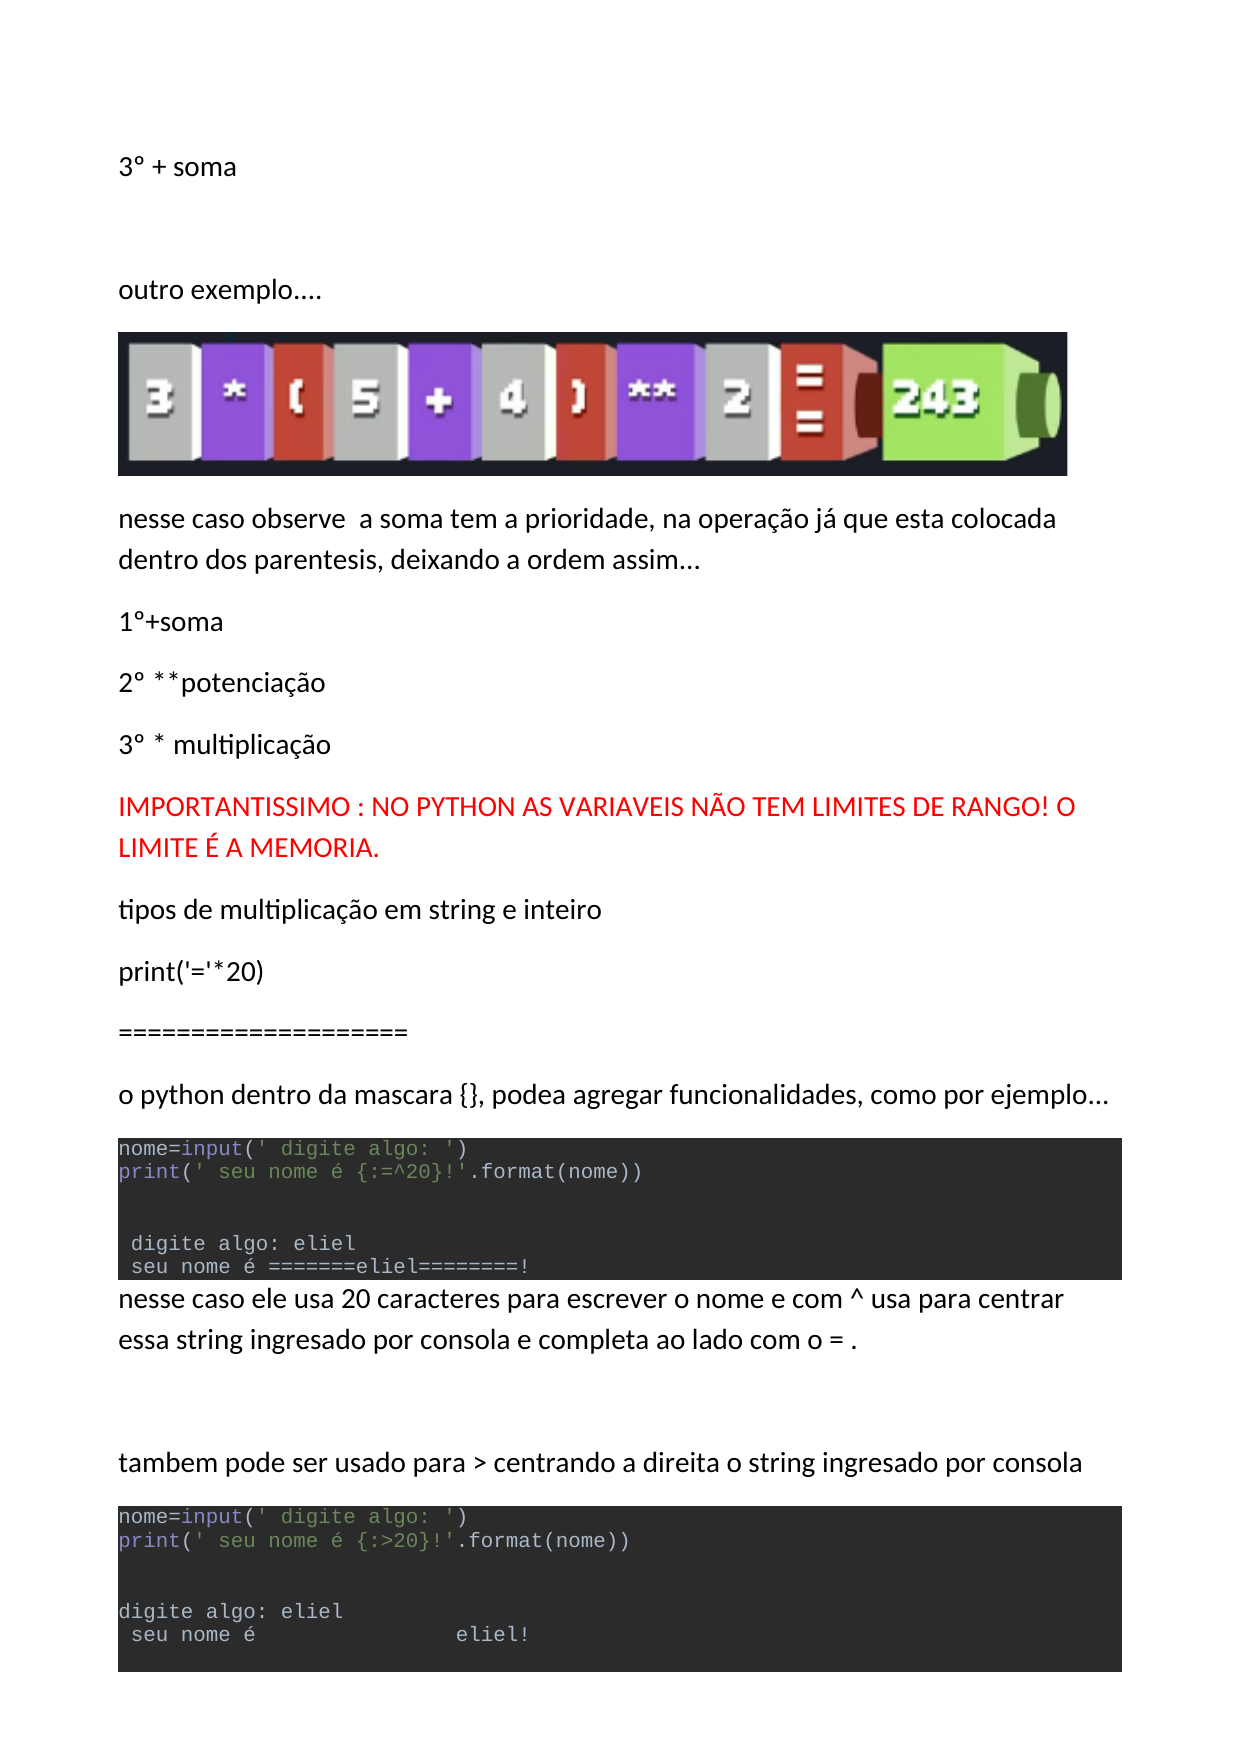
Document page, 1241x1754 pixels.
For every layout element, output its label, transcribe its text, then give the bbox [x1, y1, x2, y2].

text o python dentro da mascara {}, podea agregar funcionalidades, como por ejemplo... [118, 1076, 1122, 1112]
text nome=input(' digite algo: ') print(' seu nome é {:>20}!'.format(nome)) [118, 1506, 1122, 1553]
text 2º **potenciação [118, 664, 1122, 700]
text digite algo: eliel [118, 1232, 1122, 1256]
text outro exemplo.... [118, 271, 1122, 307]
text ==================== [118, 1014, 1122, 1050]
text seu nome é eliel! [118, 1624, 1122, 1648]
text tambem pode ser usado para > centrando a direita o string ingresado por consola [118, 1444, 1122, 1480]
text nesse caso ele usa 20 caracteres para escrever o nome e com ^ usa para centrar essa string ingresado por consola e completa ao lado com o = . [118, 1280, 1122, 1356]
text tipos de multiplicação em string e inteiro [118, 891, 1122, 926]
text seu nome é =======eliel========! [118, 1256, 1122, 1280]
text 3º + soma [118, 148, 1122, 183]
text 1º+soma [118, 603, 1122, 638]
text IMPORTANTISSIMO : NO PYTHON AS VARIAVEIS NÃO TEM LIMITES DE RANGO! O LIMITE É A MEMORIA. [118, 788, 1122, 865]
picture [118, 332, 1068, 476]
text nesse caso observe a soma tem a prioridade, na operação já que esta colocada dentro dos parentesis, deixando a ordem assim... [118, 500, 1122, 577]
text 3º * multiplicação [118, 726, 1122, 762]
text nome=input(' digite algo: ') print(' seu nome é {:=^20}!'.format(nome)) [118, 1138, 1122, 1185]
text digite algo: eliel [118, 1601, 1122, 1624]
text print('='*20) [118, 953, 1122, 988]
